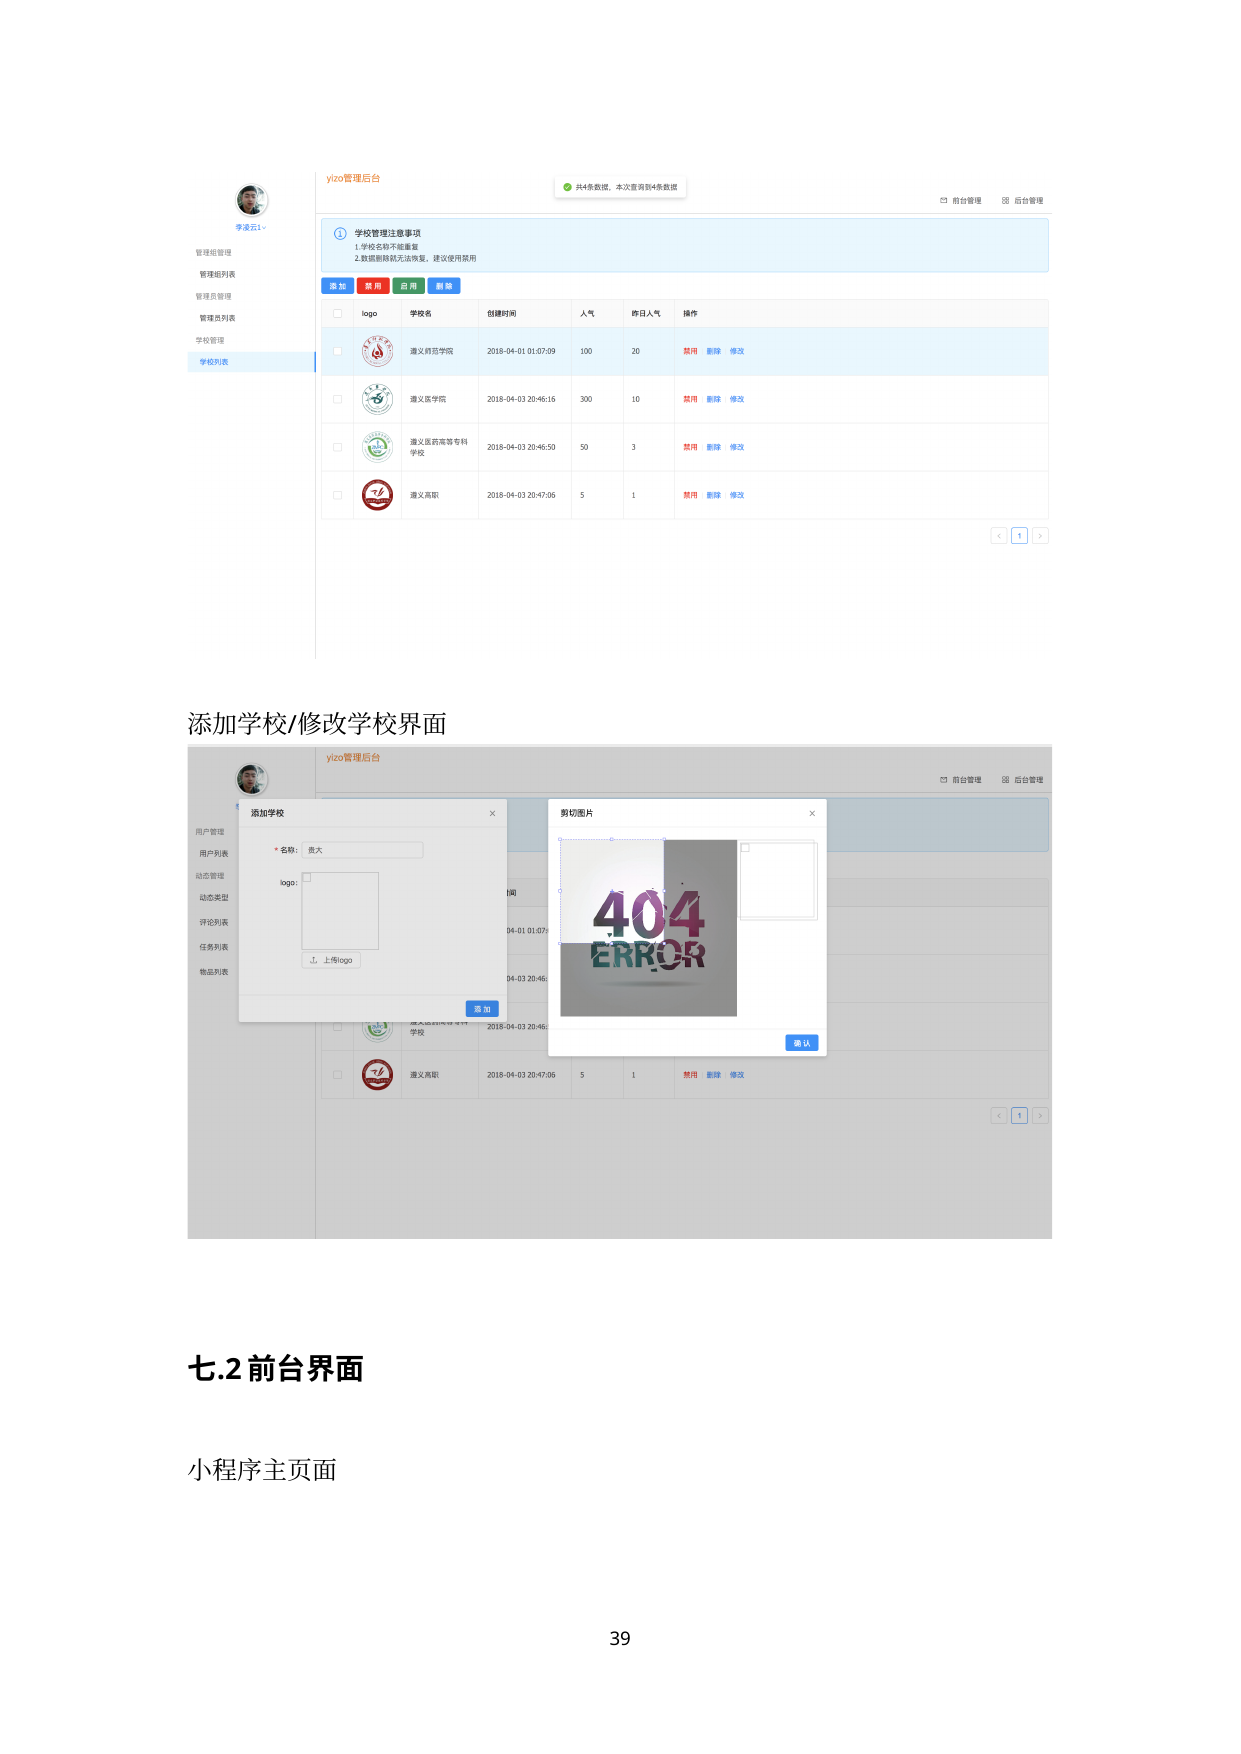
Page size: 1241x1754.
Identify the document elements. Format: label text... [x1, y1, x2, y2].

subtitle 前台界面 [187, 1345, 1053, 1389]
text 添加学校/修改学校界面 [187, 701, 1053, 744]
picture [187, 172, 1053, 659]
text 小程序主页面 [187, 1447, 1053, 1491]
picture [187, 744, 1053, 1239]
